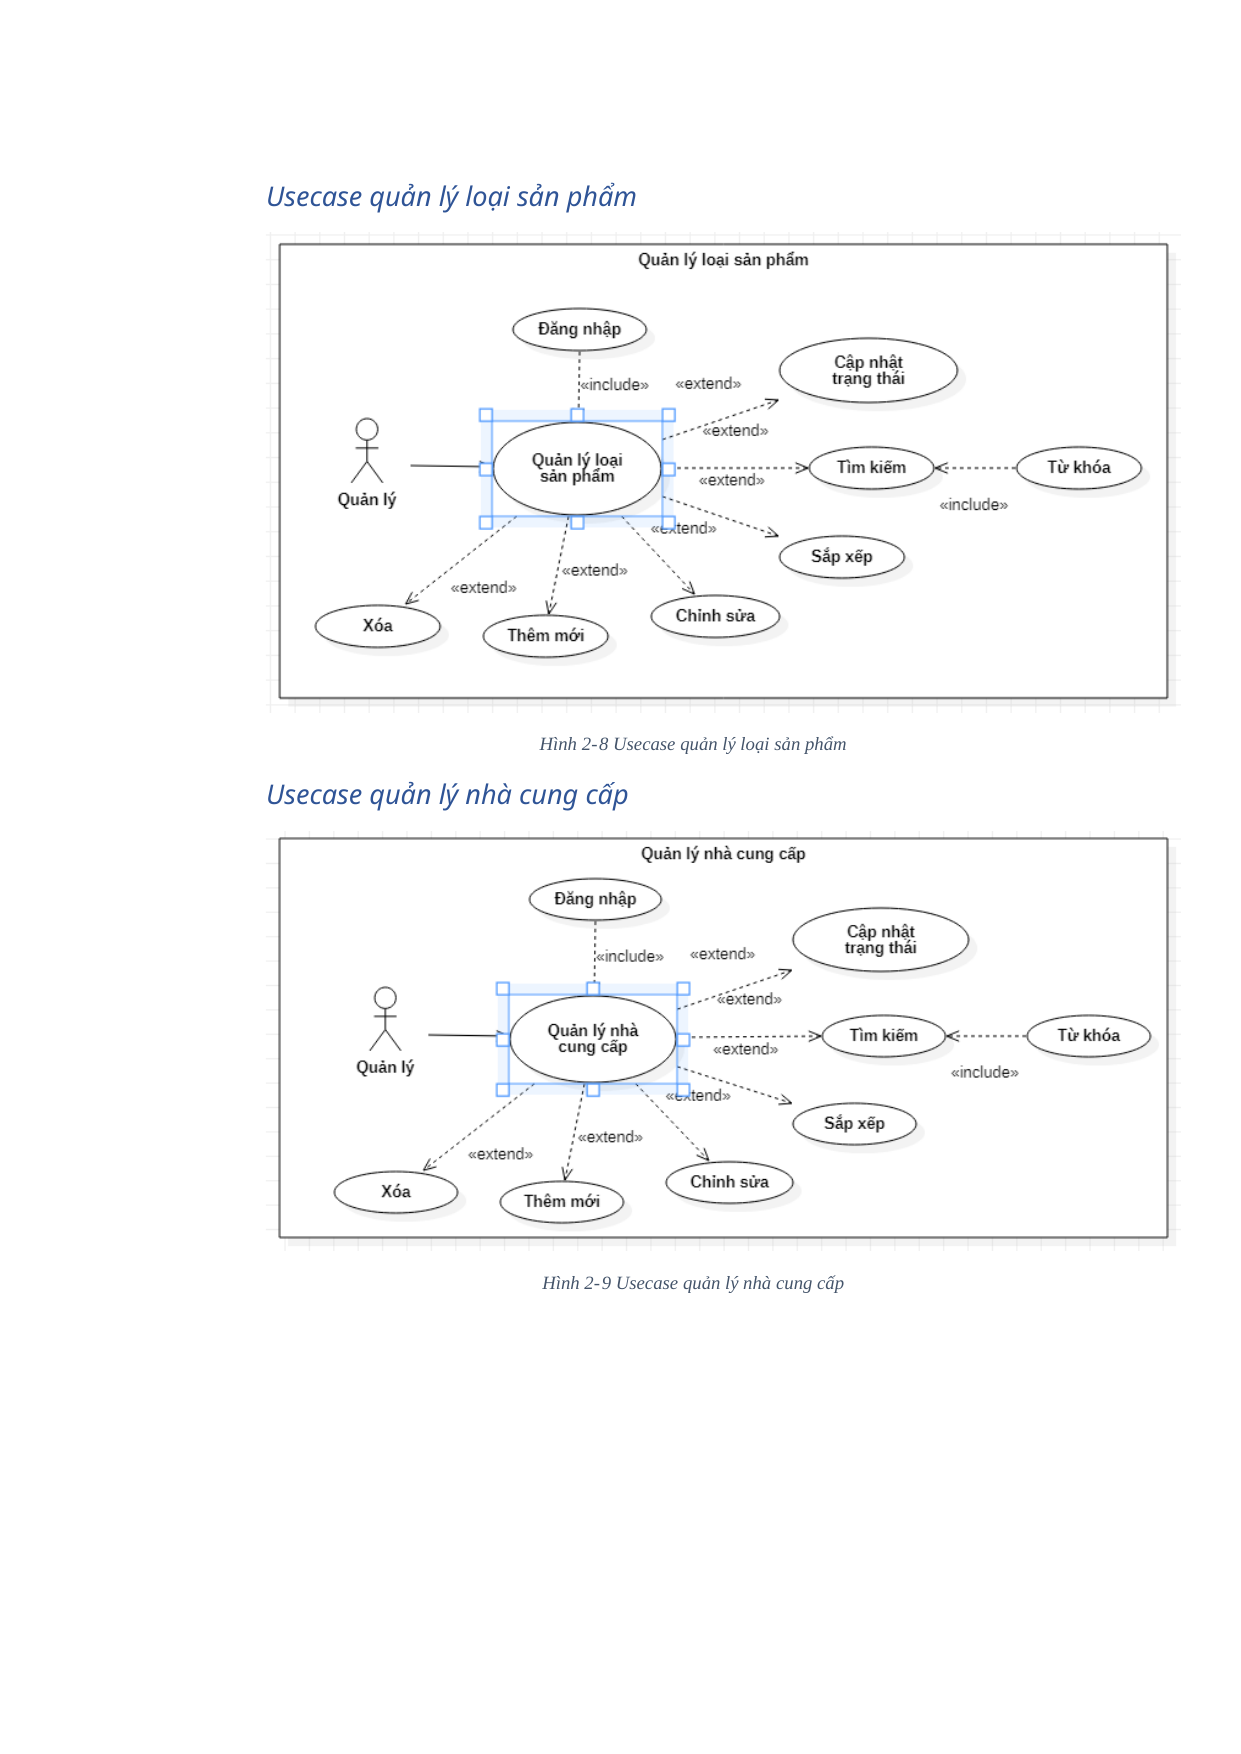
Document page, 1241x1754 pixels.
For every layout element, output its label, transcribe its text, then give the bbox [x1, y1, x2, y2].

subtitle Usecase quản lý nhà cung cấp [207, 776, 1122, 813]
subtitle Usecase quản lý loại sản phẩm [207, 177, 1122, 214]
picture [265, 232, 1181, 713]
picture [265, 831, 1181, 1251]
